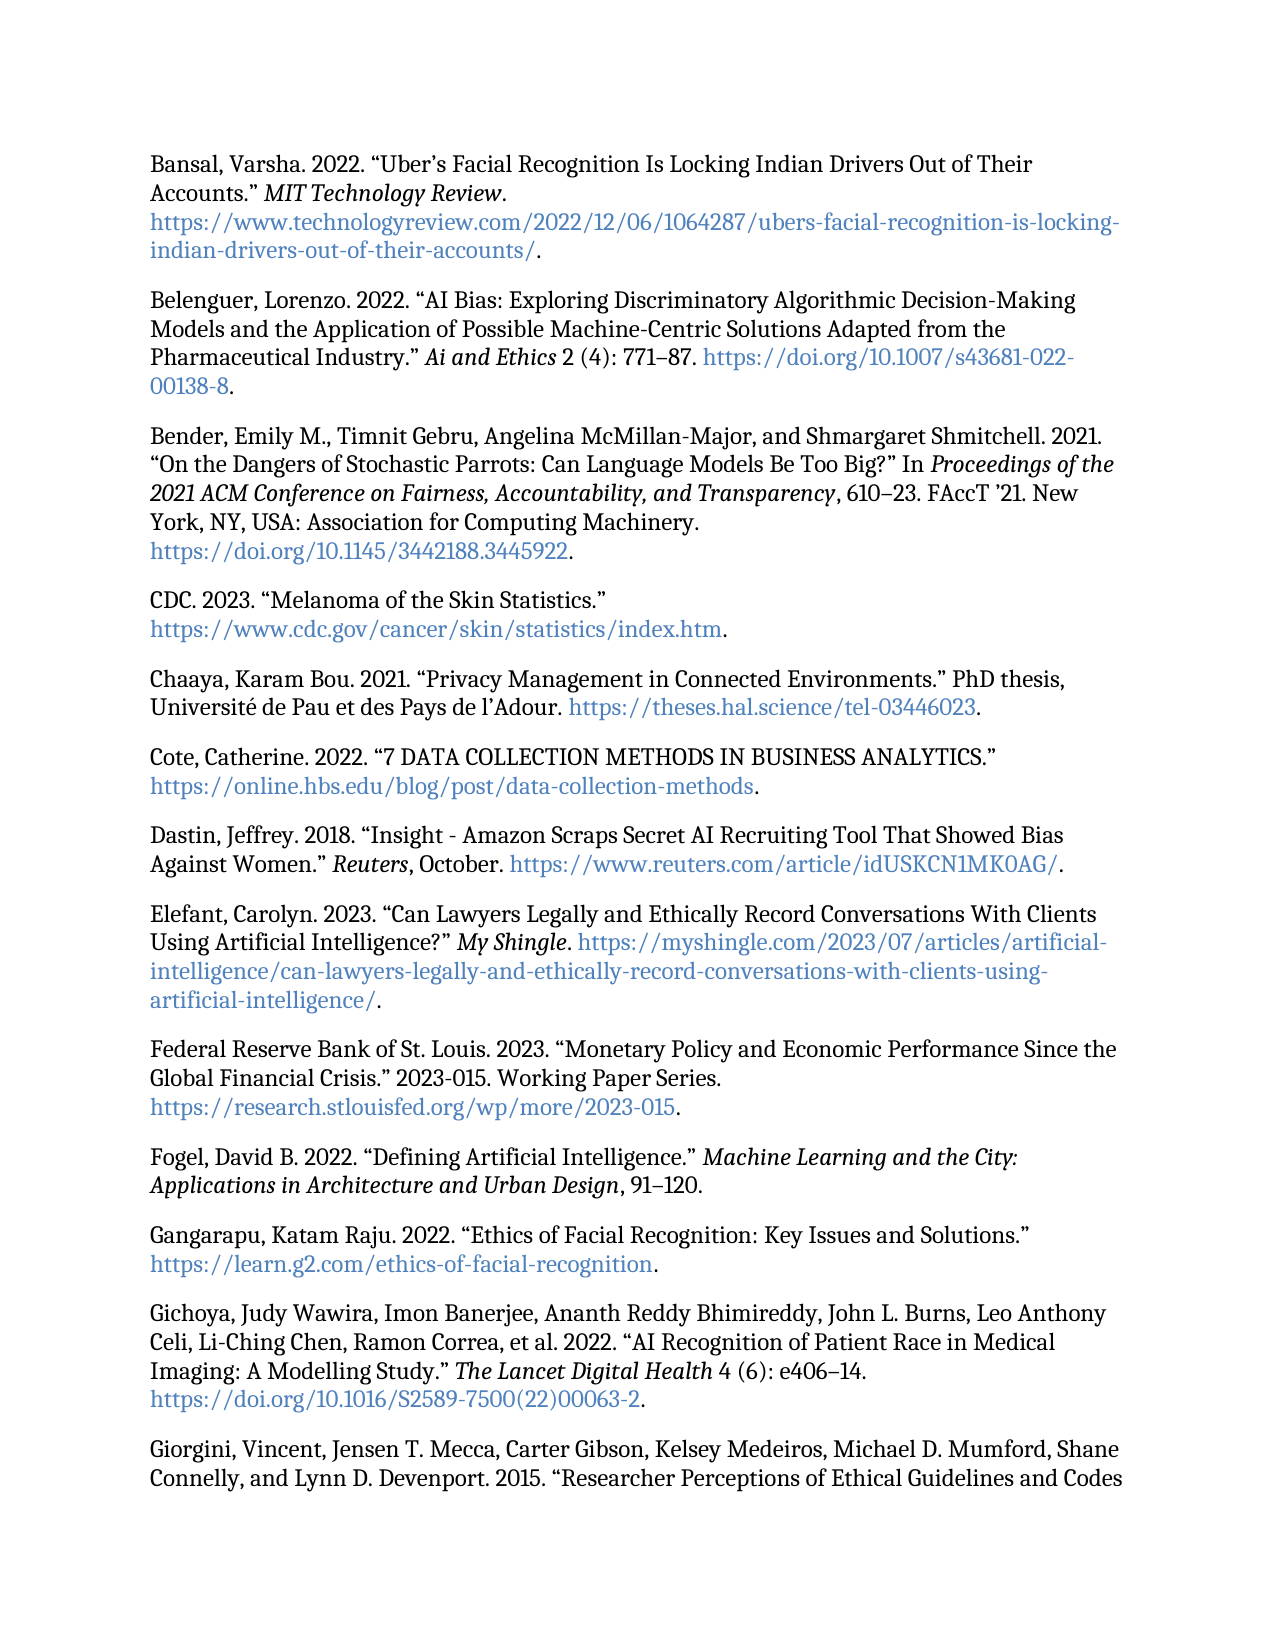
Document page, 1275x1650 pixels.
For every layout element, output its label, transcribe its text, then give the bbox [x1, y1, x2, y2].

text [150, 1435, 1125, 1492]
text Belenguer, Lorenzo. 2022. “AI Bias: Exploring Discriminatory Algorithmic Decision-Making Models and the Application of Possible Machine-Centric Solutions Adapted from the Pharmaceutical Industry.” Ai and Ethics 2 (4): 771–87. https://doi.org/10.1007/s43681-022-00138-8. [150, 286, 1125, 401]
text Chaaya, Karam Bou. 2021. “Privacy Management in Connected Environments.” PhD thesis, Université de Pau et des Pays de l’Adour. https://theses.hal.science/tel-03446023. [150, 664, 1125, 722]
text Gangarapu, Katam Raju. 2022. “Ethics of Facial Recognition: Key Issues and Solutions.” https://learn.g2.com/ethics-of-facial-recognition. [150, 1221, 1125, 1278]
text Bansal, Varsha. 2022. “Uber’s Facial Recognition Is Locking Indian Drivers Out of Their Accounts.” MIT Technology Review. https://www.technologyreview.com/2022/12/06/1064287/ubers-facial-recognition-is-locking-indian-drivers-out-of-their-accounts/. [150, 150, 1125, 265]
text Dastin, Jeffrey. 2018. “Insight - Amazon Scraps Secret AI Recruiting Tool That Showed Bias Against Women.” Reuters, October. https://www.reuters.com/article/idUSKCN1MK0AG/. [150, 821, 1125, 879]
text Cote, Catherine. 2022. “7 DATA COLLECTION METHODS IN BUSINESS ANALYTICS.” https://online.hbs.edu/blog/post/data-collection-methods. [150, 743, 1125, 800]
text Fogel, David B. 2022. “Defining Artificial Intelligence.” Machine Learning and the City: Applications in Architecture and Urban Design, 91–120. [150, 1142, 1125, 1200]
text Federal Reserve Bank of St. Louis. 2023. “Monetary Policy and Economic Performance Since the Global Financial Crisis.” 2023-015. Working Paper Series. https://research.stlouisfed.org/wp/more/2023-015. [150, 1035, 1125, 1122]
text Bender, Emily M., Timnit Gebru, Angelina McMillan-Major, and Shmargaret Shmitchell. 2021. “On the Dangers of Stochastic Parrots: Can Language Models Be Too Big?” In Proceedings of the 2021 ACM Conference on Fairness, Accountability, and Transparency, 610–23. FAccT ’21. New York, NY, USA: Association for Computing Machinery. https://doi.org/10.1145/3442188.3445922. [150, 422, 1125, 565]
text Gichoya, Judy Wawira, Imon Banerjee, Ananth Reddy Bhimireddy, John L. Burns, Leo Anthony Celi, Li-Ching Chen, Ramon Correa, et al. 2022. “AI Recognition of Patient Race in Medical Imaging: A Modelling Study.” The Lancet Digital Health 4 (6): e406–14. https://doi.org/10.1016/S2589-7500(22)00063-2. [150, 1299, 1125, 1414]
text Elefant, Carolyn. 2023. “Can Lawyers Legally and Ethically Record Conversations With Clients Using Artificial Intelligence?” My Shingle. https://myshingle.com/2023/07/articles/artificial-intelligence/can-lawyers-legally-and-ethically-record-conversations-with-clients-using-artificial-intelligence/. [150, 899, 1125, 1014]
text CDC. 2023. “Melanoma of the Skin Statistics.” https://www.cdc.gov/cancer/skin/statistics/index.htm. [150, 586, 1125, 644]
